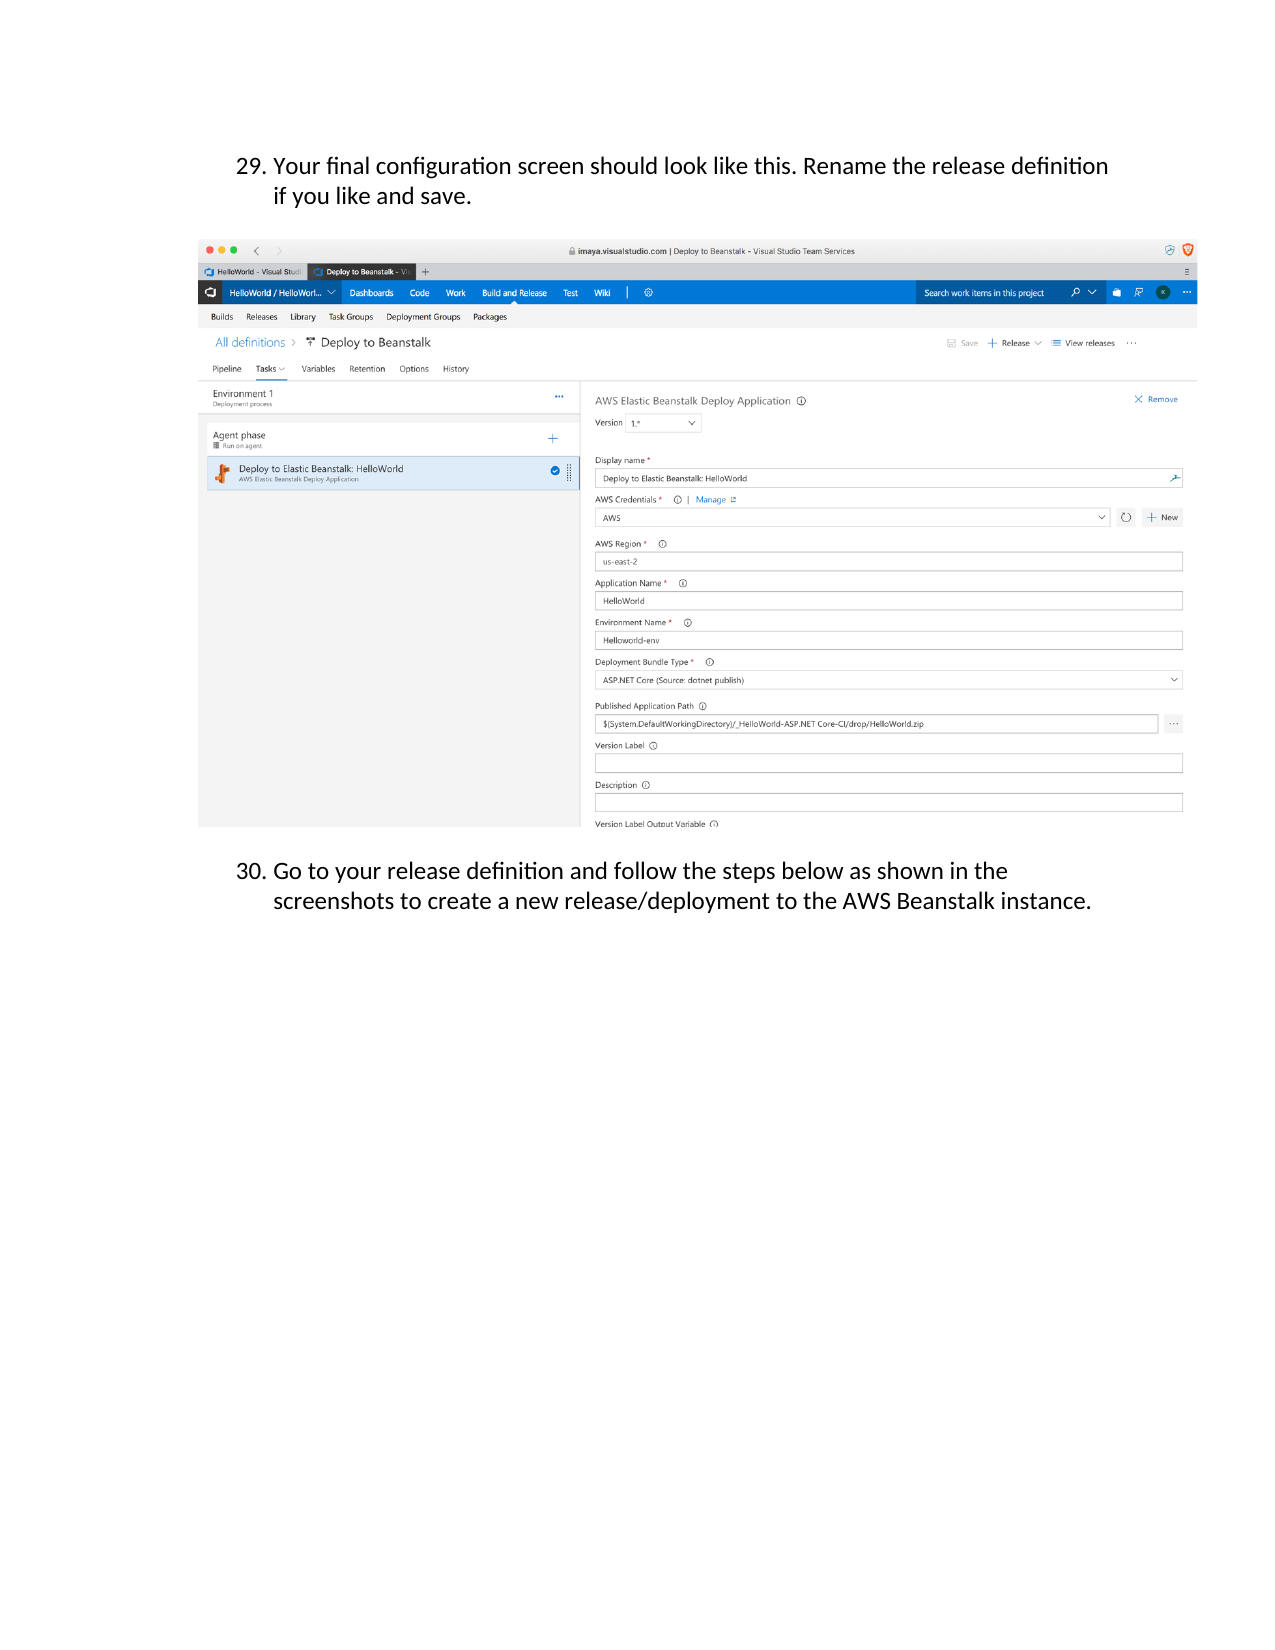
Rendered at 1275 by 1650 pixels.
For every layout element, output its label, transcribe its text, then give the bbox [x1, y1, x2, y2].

list Your final configuration screen should look like this. Rename the release definition if you like and save. [236, 150, 1125, 211]
picture [198, 239, 1198, 827]
list Go to your release definition and follow the steps below as shown in the screenshots to create a new release/deployment to the AWS Beanstalk instance. [236, 855, 1125, 916]
